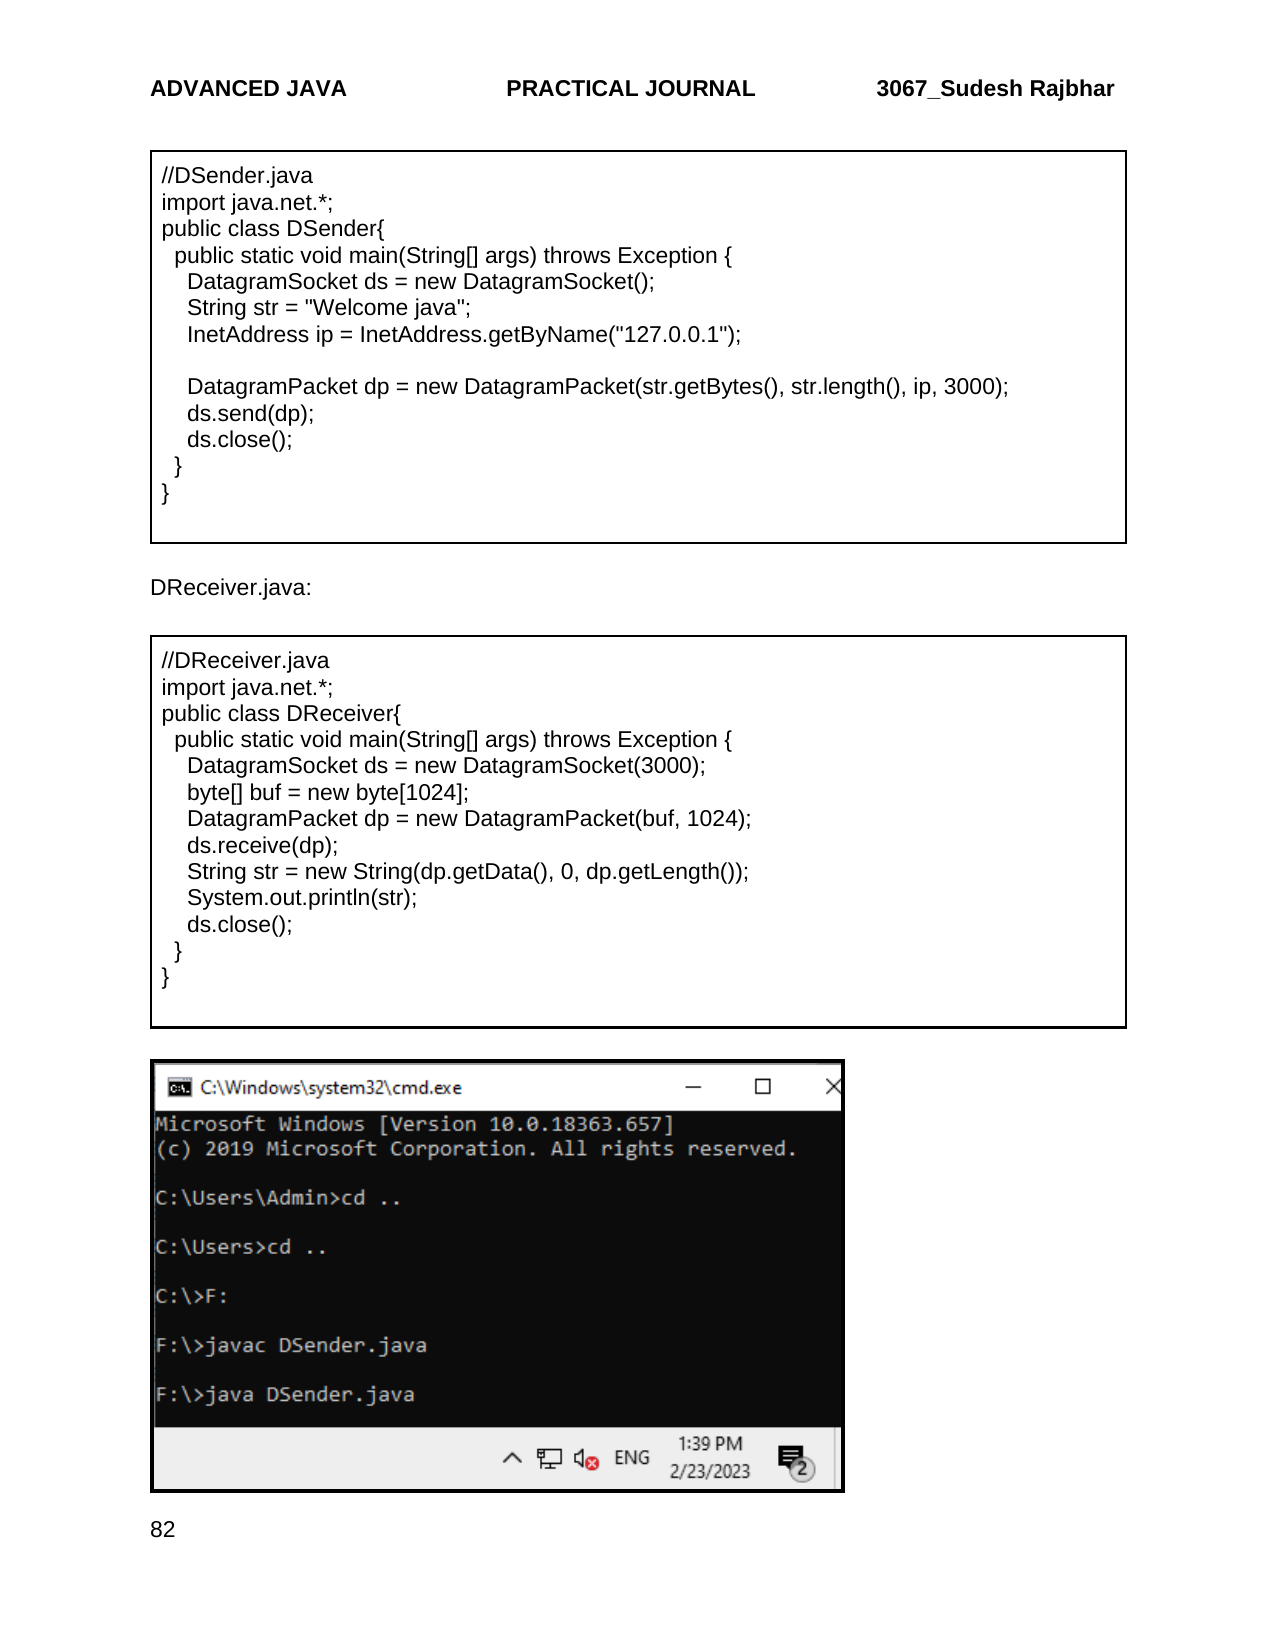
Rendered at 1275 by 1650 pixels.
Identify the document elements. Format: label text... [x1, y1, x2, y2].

text DReceiver.java: [150, 574, 1125, 601]
table_header //DReceiver.java import java.net.*; public class DReceiver{ public static void main(String[] args) throws Exception { DatagramSocket ds = new DatagramSocket(3000); byte[] buf = new byte[1024]; DatagramPacket dp = new DatagramPacket(buf, 1024); ds.receive(dp); String str = new String(dp.getData(), 0, dp.getLength()); System.out.println(str); ds.close(); } } [152, 637, 1125, 1026]
picture [154, 1063, 841, 1489]
table_header //DSender.java import java.net.*; public class DSender{ public static void main(String[] args) throws Exception { DatagramSocket ds = new DatagramSocket(); String str = "Welcome java"; InetAddress ip = InetAddress.getByName("127.0.0.1"); DatagramPacket dp = new DatagramPacket(str.getBytes(), str.length(), ip, 3000); ds.send(dp); ds.close(); } } [152, 152, 1125, 542]
